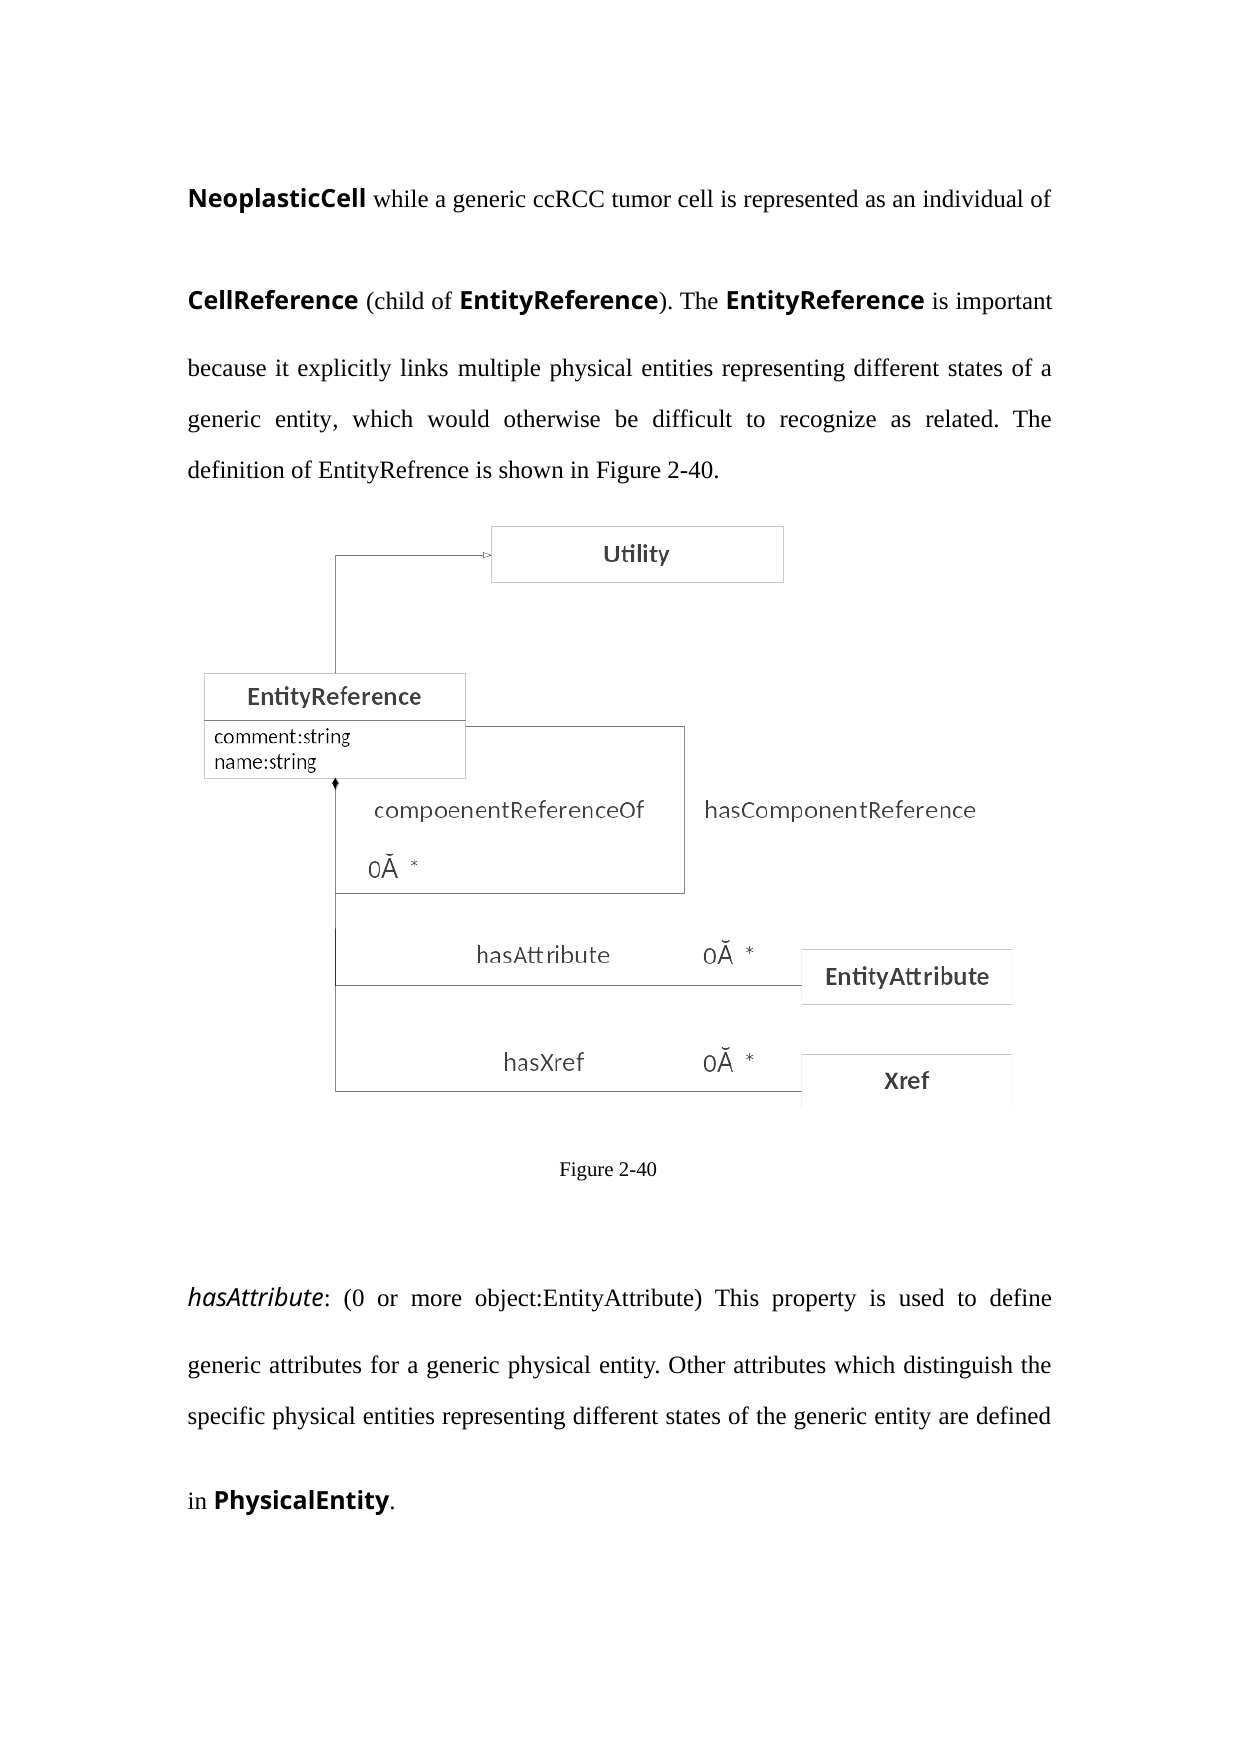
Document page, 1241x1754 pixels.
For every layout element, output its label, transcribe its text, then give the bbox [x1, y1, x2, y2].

text hasAttribute: (0 or more object:EntityAttribute) This property is used to define generic attributes for a generic physical entity. Other attributes which distinguish the specific physical entities representing different states of the generic entity are defined in PhysicalEntity. [187, 1262, 1053, 1534]
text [187, 164, 1053, 486]
